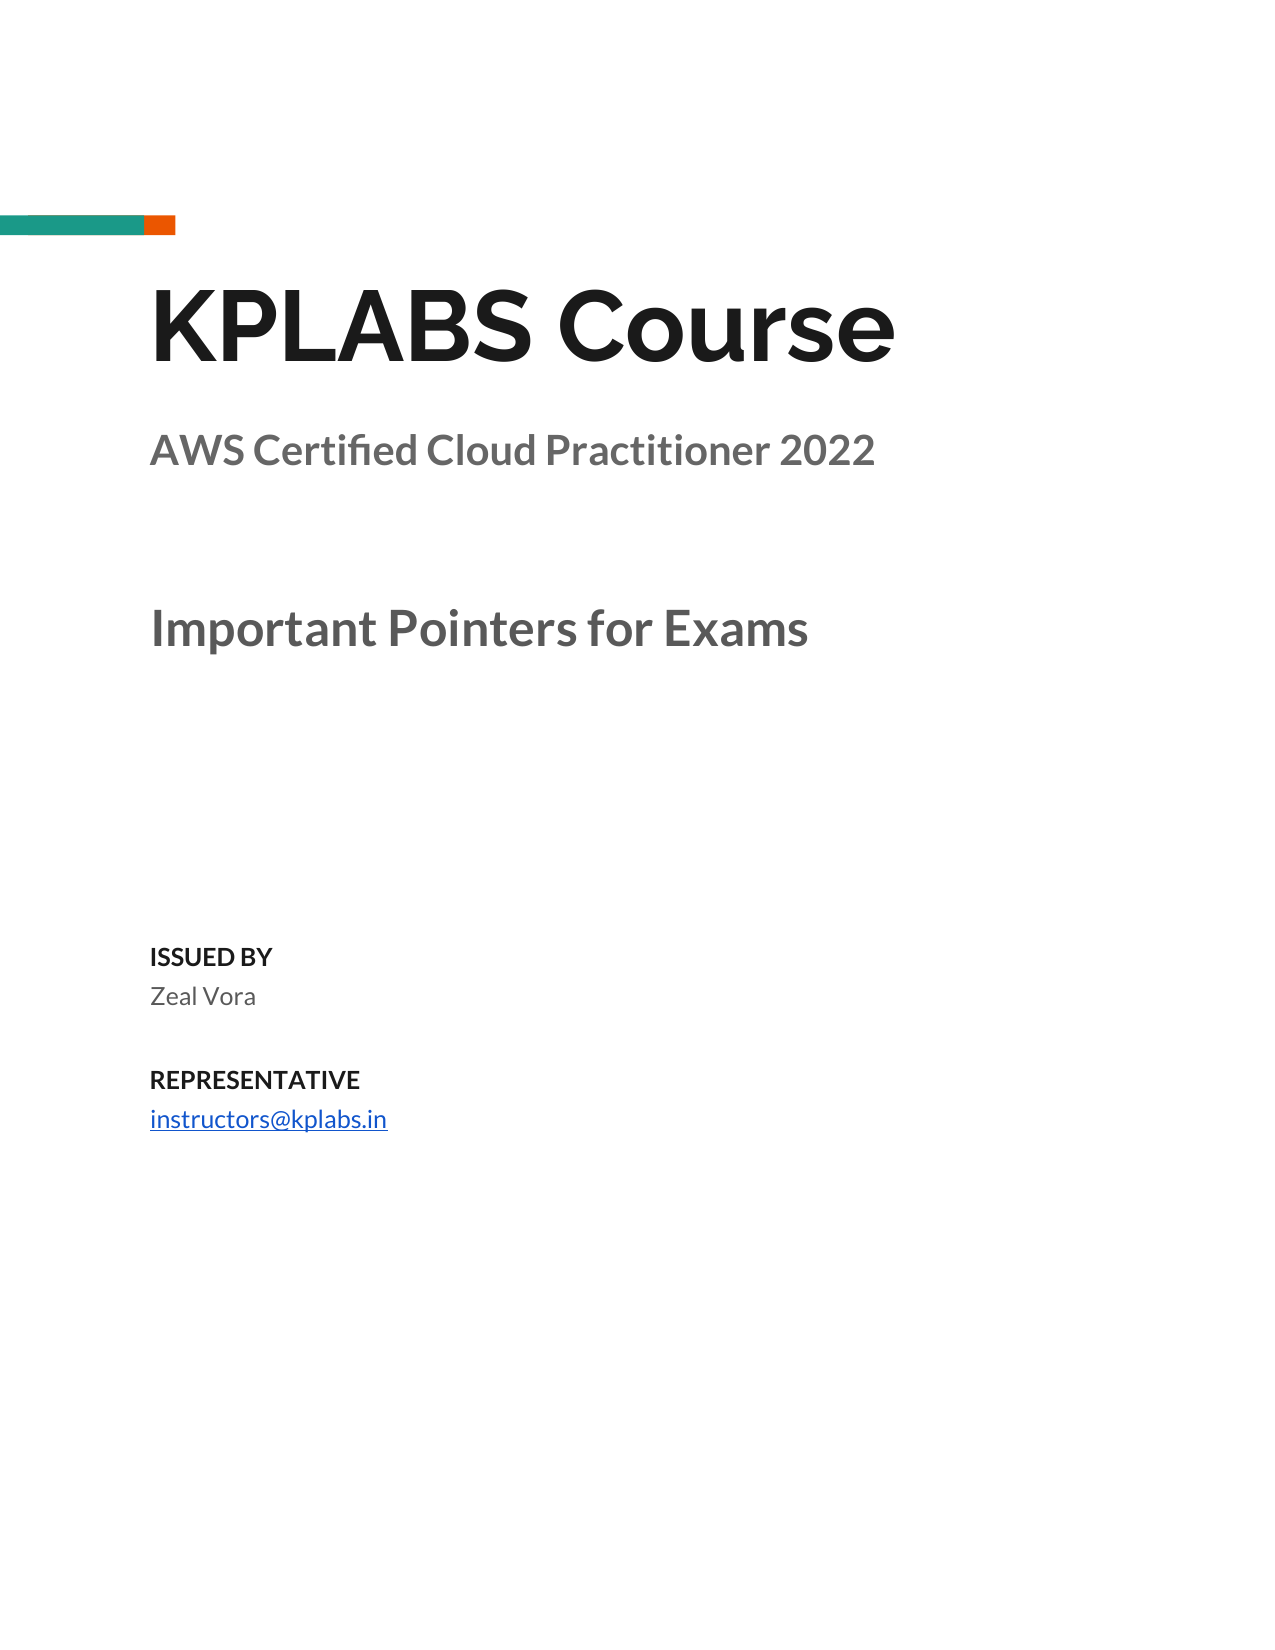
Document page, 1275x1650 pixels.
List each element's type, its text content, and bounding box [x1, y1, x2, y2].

subtitle ISSUED BY [149, 941, 1125, 971]
subtitle AWS Certified Cloud Practitioner 2022 [149, 424, 1125, 474]
text Zeal Vora [150, 980, 1125, 1010]
title KPLABS Course [149, 267, 1125, 385]
text Important Pointers for Exams [150, 597, 1125, 657]
text instructors@kplabs.in [150, 1103, 1125, 1133]
subtitle REPRESENTATIVE [149, 1064, 1125, 1094]
